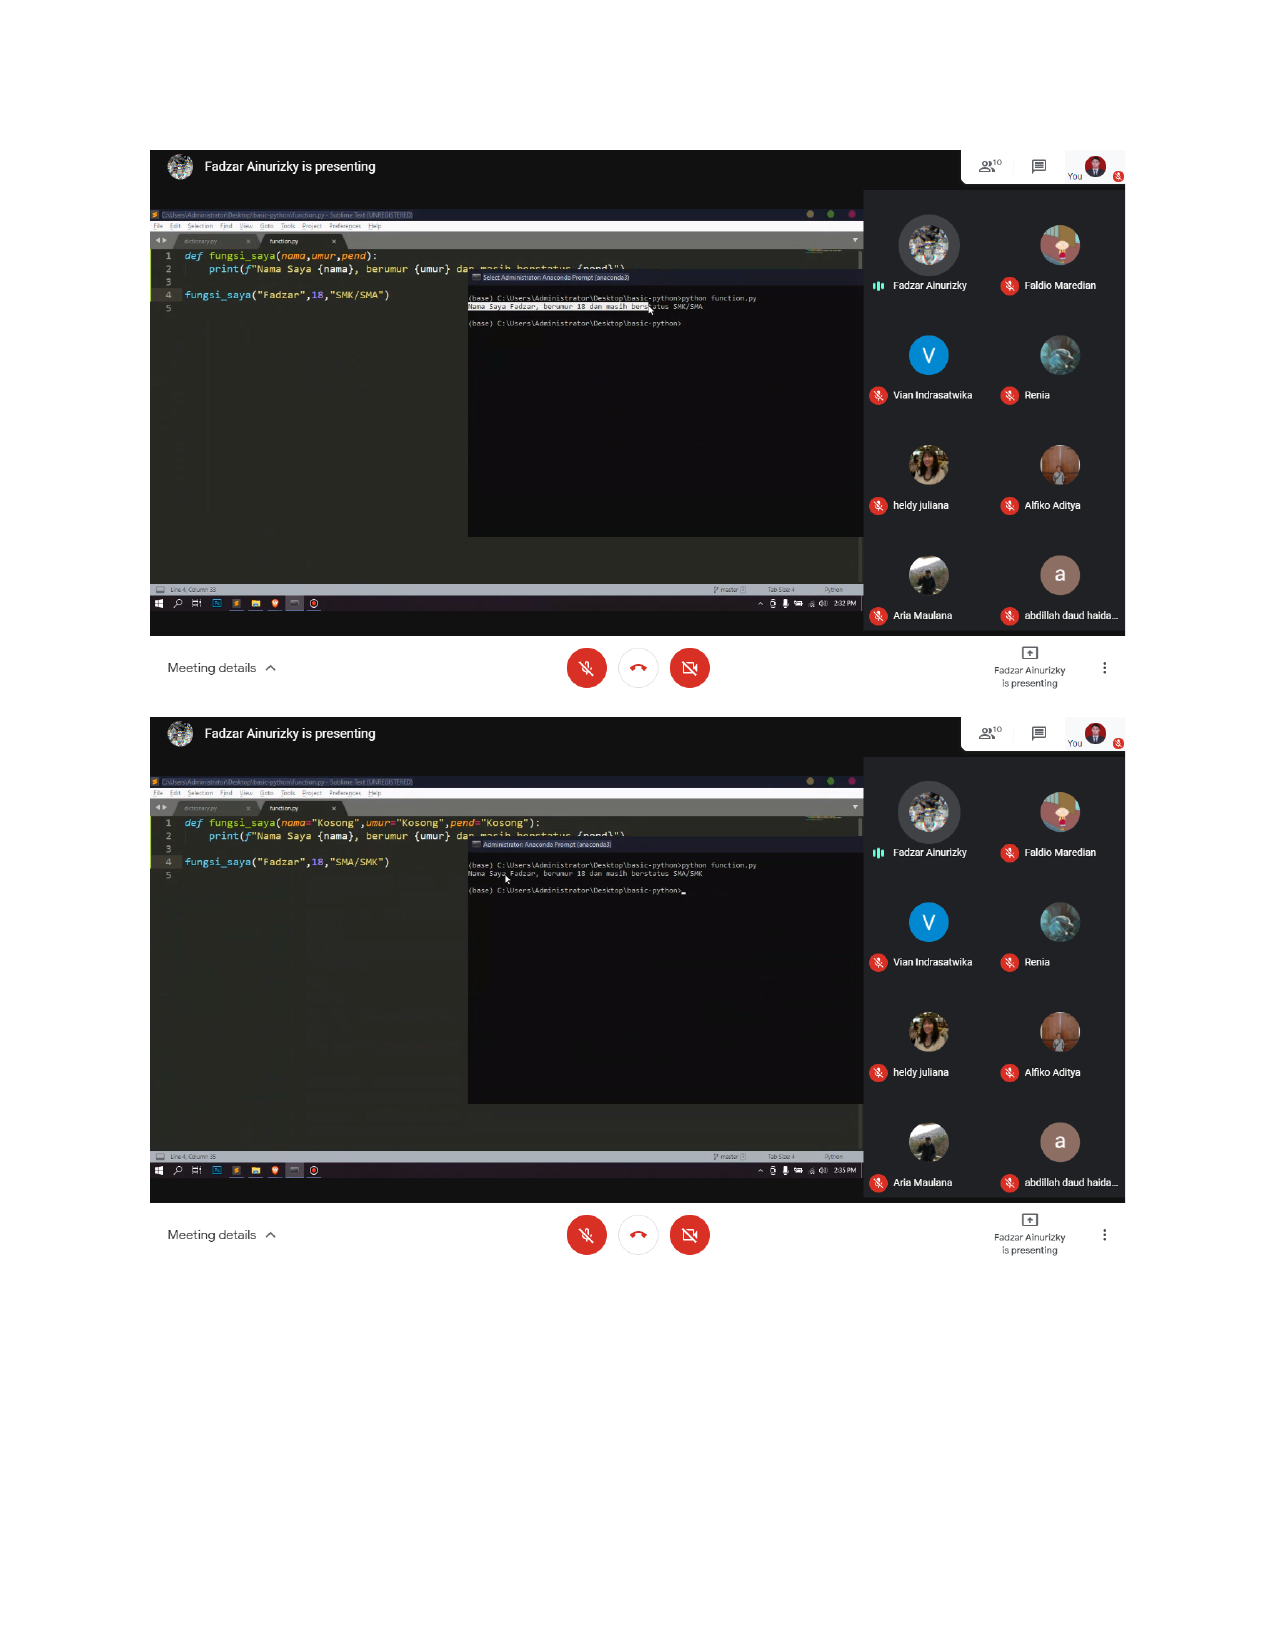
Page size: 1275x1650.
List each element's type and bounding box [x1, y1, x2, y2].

picture [150, 717, 1125, 1266]
picture [150, 150, 1125, 699]
